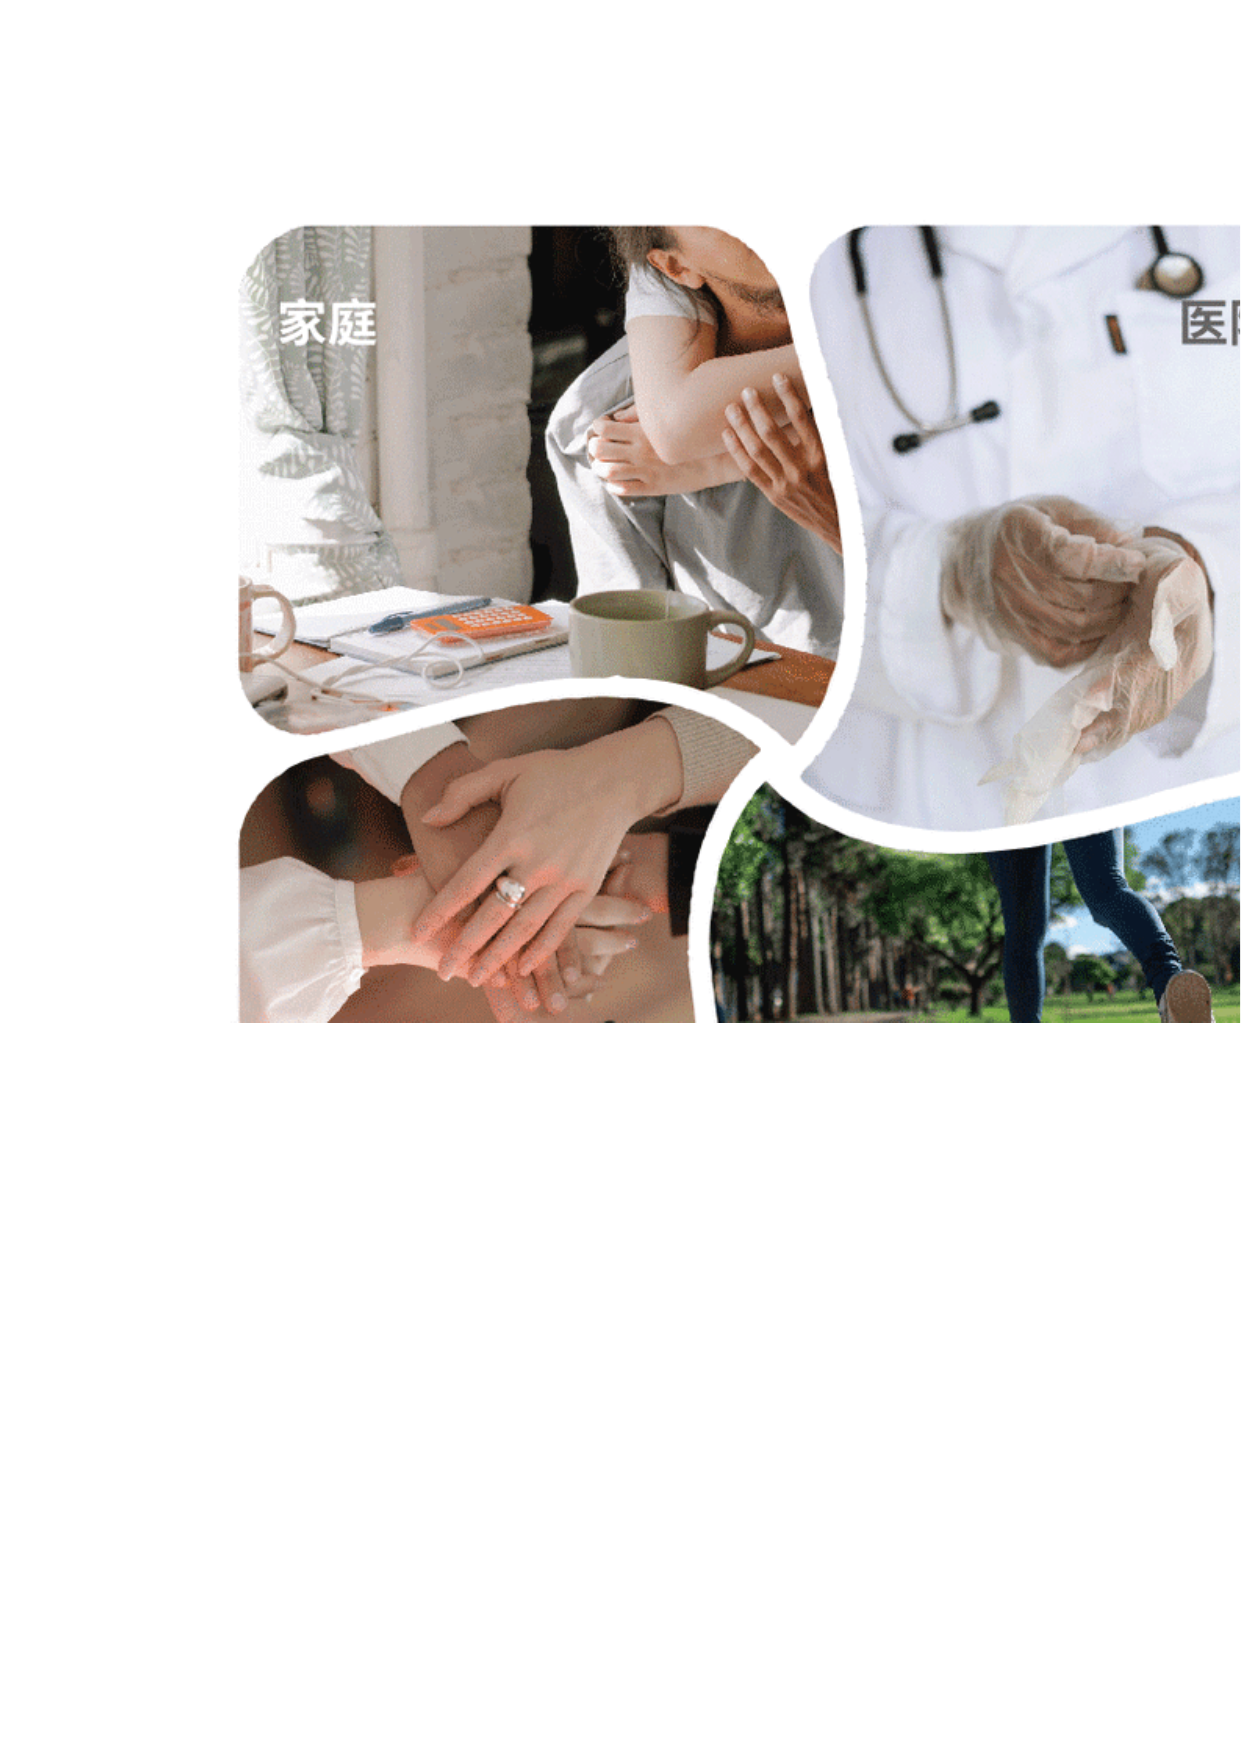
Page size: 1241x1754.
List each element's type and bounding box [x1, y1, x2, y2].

picture [187, 162, 1241, 1023]
